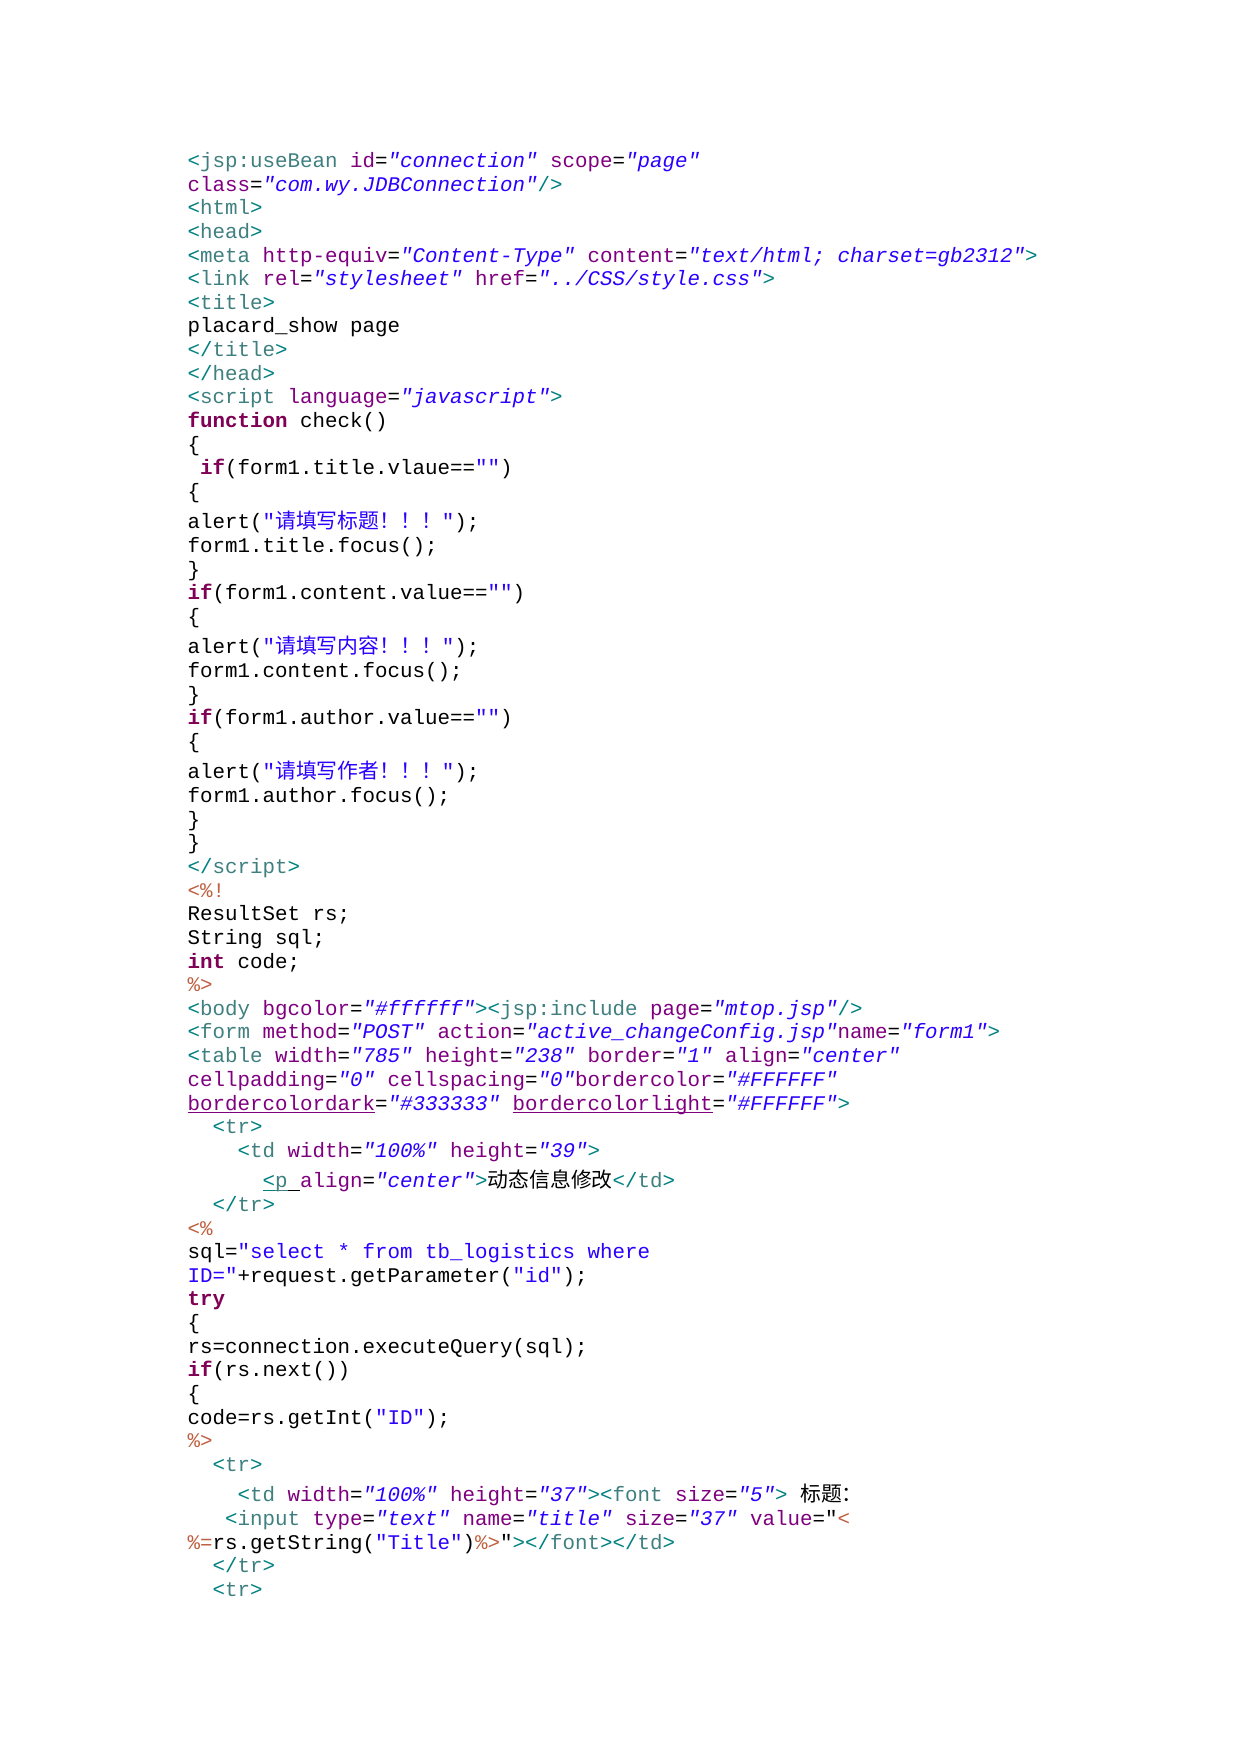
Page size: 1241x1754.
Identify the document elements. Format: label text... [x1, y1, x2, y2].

text </script> [187, 856, 1053, 880]
text </head> [187, 363, 1053, 386]
text form1.content.focus(); [187, 660, 1053, 684]
text <tr> [187, 1116, 1053, 1140]
text if(rs.next()) [187, 1359, 1053, 1383]
text } [187, 809, 1053, 832]
text { [187, 1312, 1053, 1336]
text { [187, 731, 1053, 755]
text rs=connection.executeQuery(sql); [187, 1336, 1053, 1359]
text alert("请填写作者！！！"); [187, 755, 1053, 785]
text code=rs.getInt("ID"); [187, 1407, 1053, 1430]
text <input type="text" name="title" size="37" value="<%=rs.getString("Title")%>"></font></td> [187, 1508, 1053, 1555]
text function check() [187, 410, 1053, 434]
text } [187, 684, 1053, 707]
text <tr> [187, 1454, 1053, 1478]
text <form method="POST" action="active_changeConfig.jsp"name="form1"> [187, 1022, 1053, 1045]
text { [187, 606, 1053, 630]
text } [187, 559, 1053, 582]
text <%! [187, 880, 1053, 903]
text <td width="100%" height="39"> [187, 1140, 1053, 1163]
text } [187, 832, 1053, 856]
text <p align="center">动态信息修改</td> [187, 1163, 1053, 1194]
text <script language="javascript"> [187, 386, 1053, 410]
text sql="select * from tb_logistics where ID="+request.getParameter("id"); [187, 1241, 1053, 1288]
text placard_show page [187, 316, 1053, 339]
text if(form1.content.value=="") [187, 582, 1053, 606]
text </title> [187, 339, 1053, 363]
text <html> [187, 197, 1053, 221]
text { [187, 481, 1053, 505]
text %> [187, 1430, 1053, 1454]
text %> [187, 974, 1053, 998]
text </tr> [187, 1555, 1053, 1579]
text { [187, 434, 1053, 457]
text ResultSet rs; [187, 903, 1053, 927]
text <table width="785" height="238" border="1" align="center" cellpadding="0" cellspacing="0"bordercolor="#FFFFFF" bordercolordark="#333333" bordercolorlight="#FFFFFF"> [187, 1045, 1053, 1116]
text int code; [187, 951, 1053, 974]
text <tr> [187, 1579, 1053, 1603]
text <% [187, 1217, 1053, 1241]
text <jsp:useBean id="connection" scope="page" class="com.wy.JDBConnection"/> [187, 150, 1053, 197]
text if(form1.title.vlaue=="") [187, 457, 1053, 481]
text form1.title.focus(); [187, 535, 1053, 559]
text form1.author.focus(); [187, 785, 1053, 809]
text alert("请填写标题！！！"); [187, 505, 1053, 535]
text <body bgcolor="#ffffff"><jsp:include page="mtop.jsp"/> [187, 998, 1053, 1022]
text { [187, 1383, 1053, 1407]
text <td width="100%" height="37"><font size="5"> 标题： [187, 1478, 1053, 1508]
text </tr> [187, 1194, 1053, 1217]
text alert("请填写内容！！！"); [187, 630, 1053, 660]
text if(form1.author.value=="") [187, 707, 1053, 731]
text String sql; [187, 927, 1053, 951]
text <meta http-equiv="Content-Type" content="text/html; charset=gb2312"> [187, 244, 1053, 268]
text <title> [187, 292, 1053, 316]
text <link rel="stylesheet" href="../CSS/style.css"> [187, 268, 1053, 292]
text try [187, 1288, 1053, 1312]
text <head> [187, 221, 1053, 244]
